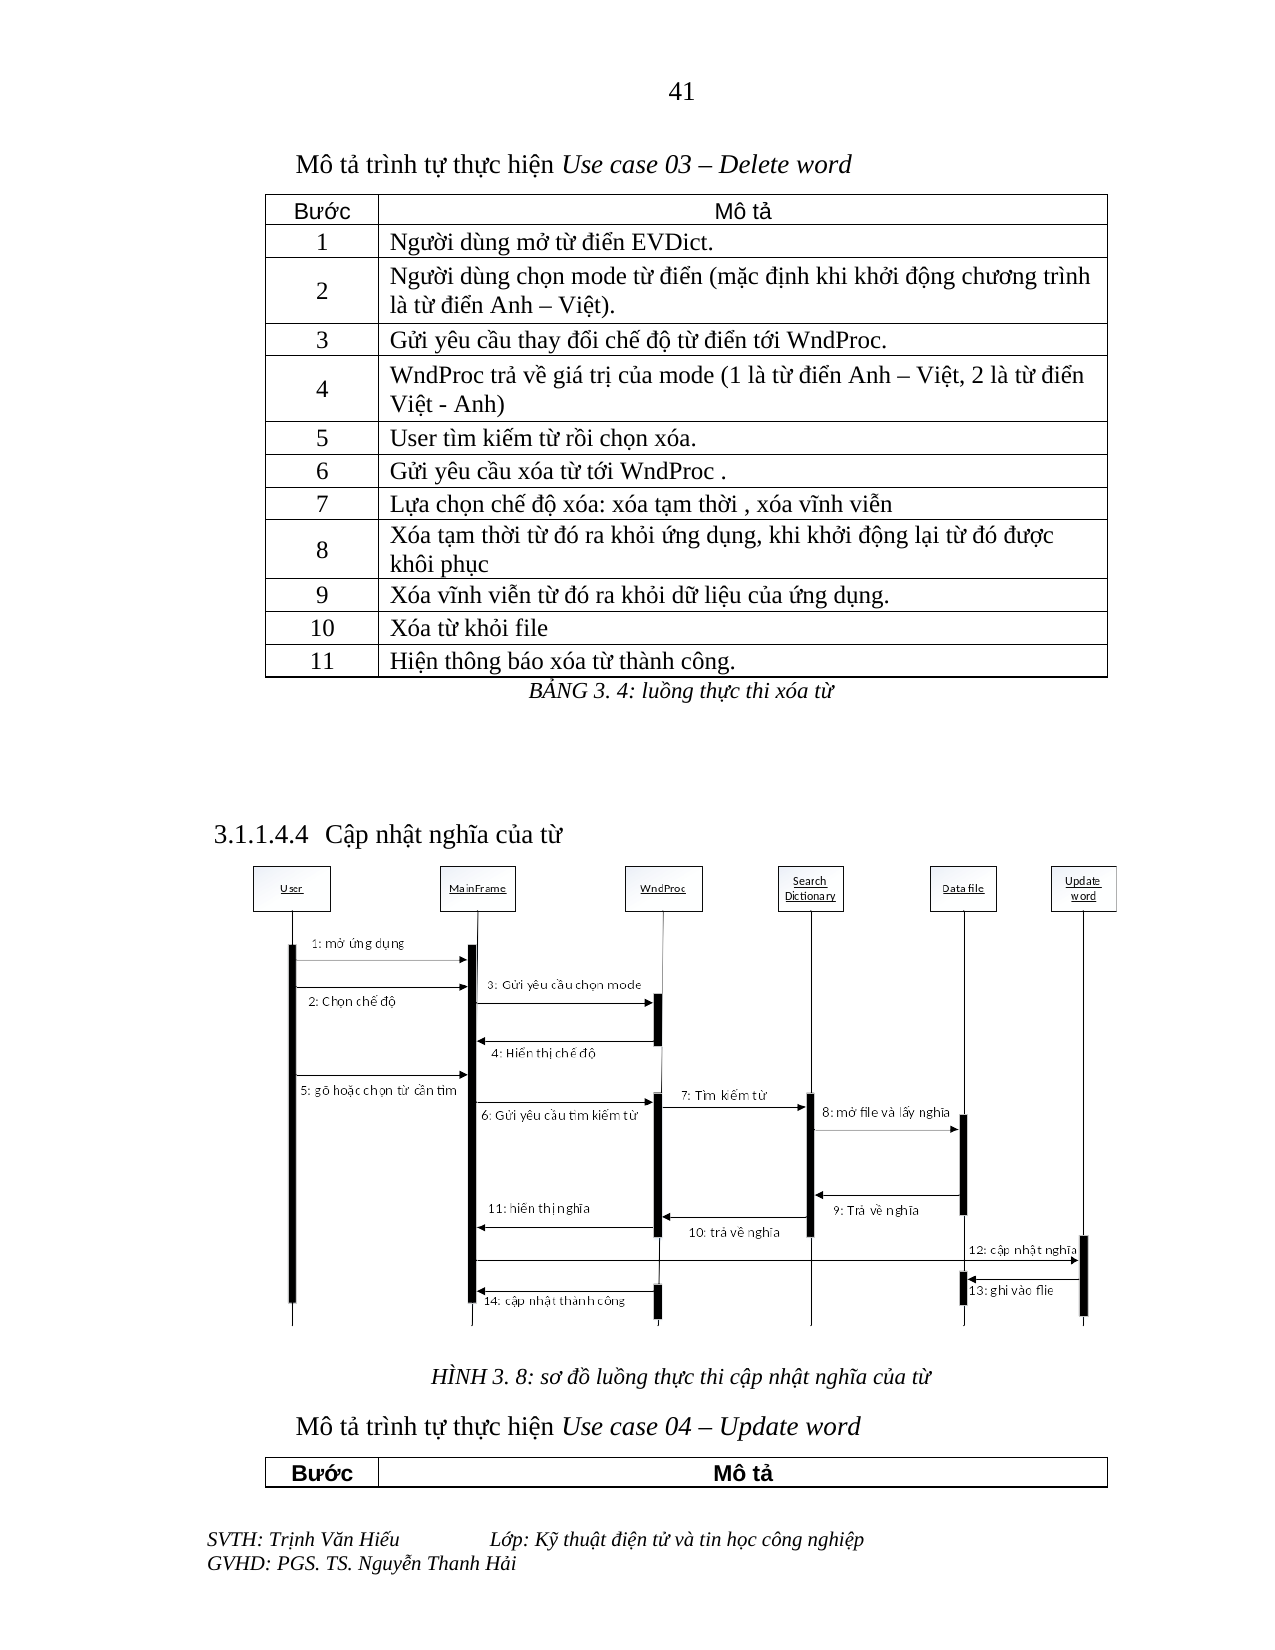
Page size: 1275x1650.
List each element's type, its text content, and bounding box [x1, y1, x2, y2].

table_cell WndProc trả về giá trị của mode (1 là từ điển Anh – Việt, 2 là từ điển Việt - Anh) [379, 356, 1107, 421]
table_cell 1 [266, 225, 378, 257]
text Mô tả trình tự thực hiện Use case 03 – Delete word [251, 148, 1157, 179]
table_cell 7 [266, 488, 378, 519]
table_cell 8 [266, 520, 378, 578]
table_cell 2 [266, 258, 378, 322]
table_header Bước [266, 195, 378, 224]
table_cell Gửi yêu cầu thay đổi chế độ từ điển tới WndProc. [379, 324, 1107, 355]
text BẢNG 3. 4: luồng thực thi xóa từ [207, 677, 1157, 704]
table_cell 4 [266, 356, 378, 421]
table_cell User tìm kiếm từ rồi chọn xóa. [379, 422, 1107, 454]
table_cell 9 [266, 579, 378, 611]
table_cell 10 [266, 612, 378, 643]
table_header Bước [266, 1458, 378, 1486]
table_cell Gửi yêu cầu xóa từ tới WndProc . [379, 455, 1107, 487]
table_header Mô tả [379, 195, 1107, 224]
table_cell 3 [266, 324, 378, 355]
text Mô tả trình tự thực hiện Use case 04 – Update word [251, 1410, 1157, 1441]
table_cell Người dùng chọn mode từ điển (mặc định khi khởi động chương trình là từ điển Anh – Việt). [379, 258, 1107, 322]
table_cell 11 [266, 645, 378, 676]
list Cập nhật nghĩa của từ [214, 818, 1157, 849]
table_cell 6 [266, 455, 378, 487]
table_cell 5 [266, 422, 378, 454]
table_cell Xóa vĩnh viễn từ đó ra khỏi dữ liệu của ứng dụng. [379, 579, 1107, 611]
table_cell Hiện thông báo xóa từ thành công. [379, 645, 1107, 676]
text HÌNH 3. 8: sơ đồ luồng thực thi cập nhật nghĩa của từ [207, 1363, 1157, 1389]
table_cell Người dùng mở từ điển EVDict. [379, 225, 1107, 257]
table_cell Xóa từ khỏi file [379, 612, 1107, 643]
table_cell Lựa chọn chế độ xóa: xóa tạm thời , xóa vĩnh viễn [379, 488, 1107, 519]
table_header Mô tả [379, 1458, 1107, 1486]
table_cell Xóa tạm thời từ đó ra khỏi ứng dụng, khi khởi động lại từ đó được khôi phục [379, 520, 1107, 578]
